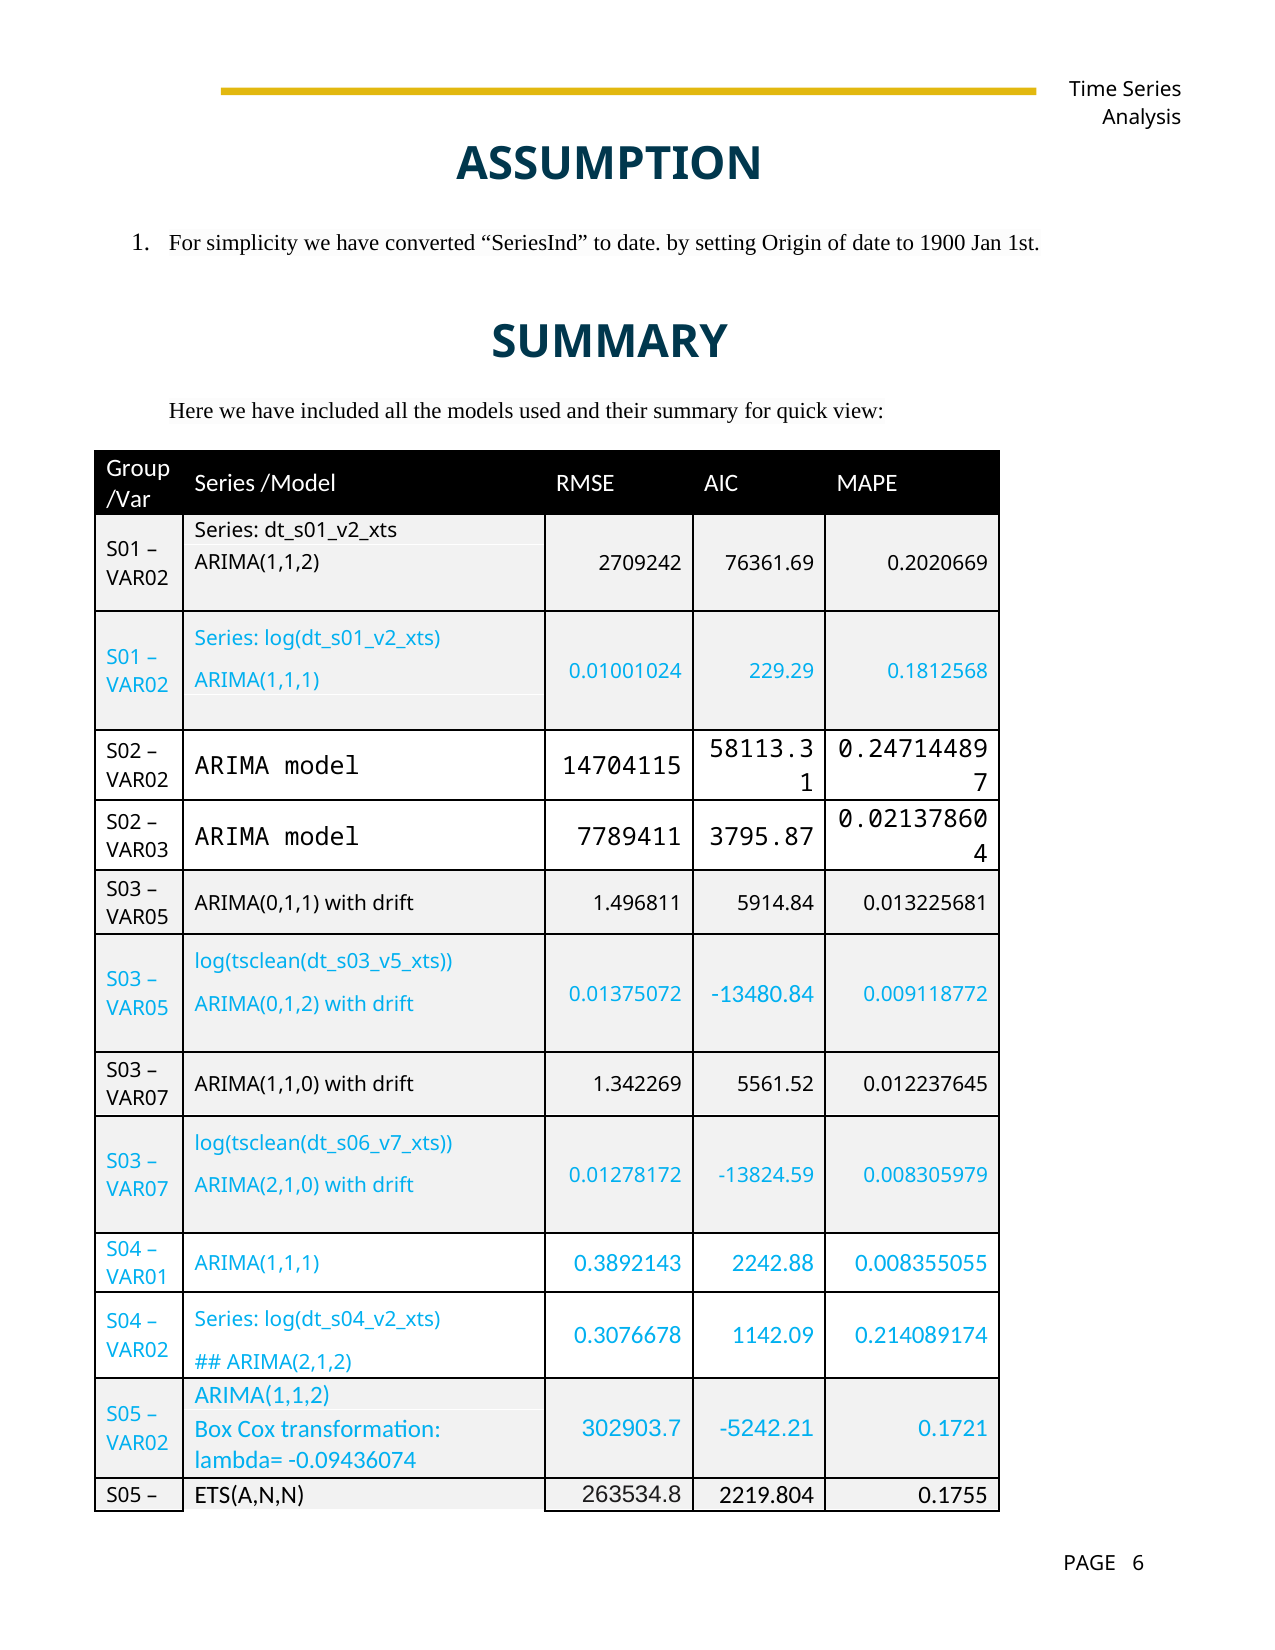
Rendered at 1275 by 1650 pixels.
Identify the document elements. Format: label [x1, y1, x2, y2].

table_header [94, 131, 1125, 1512]
